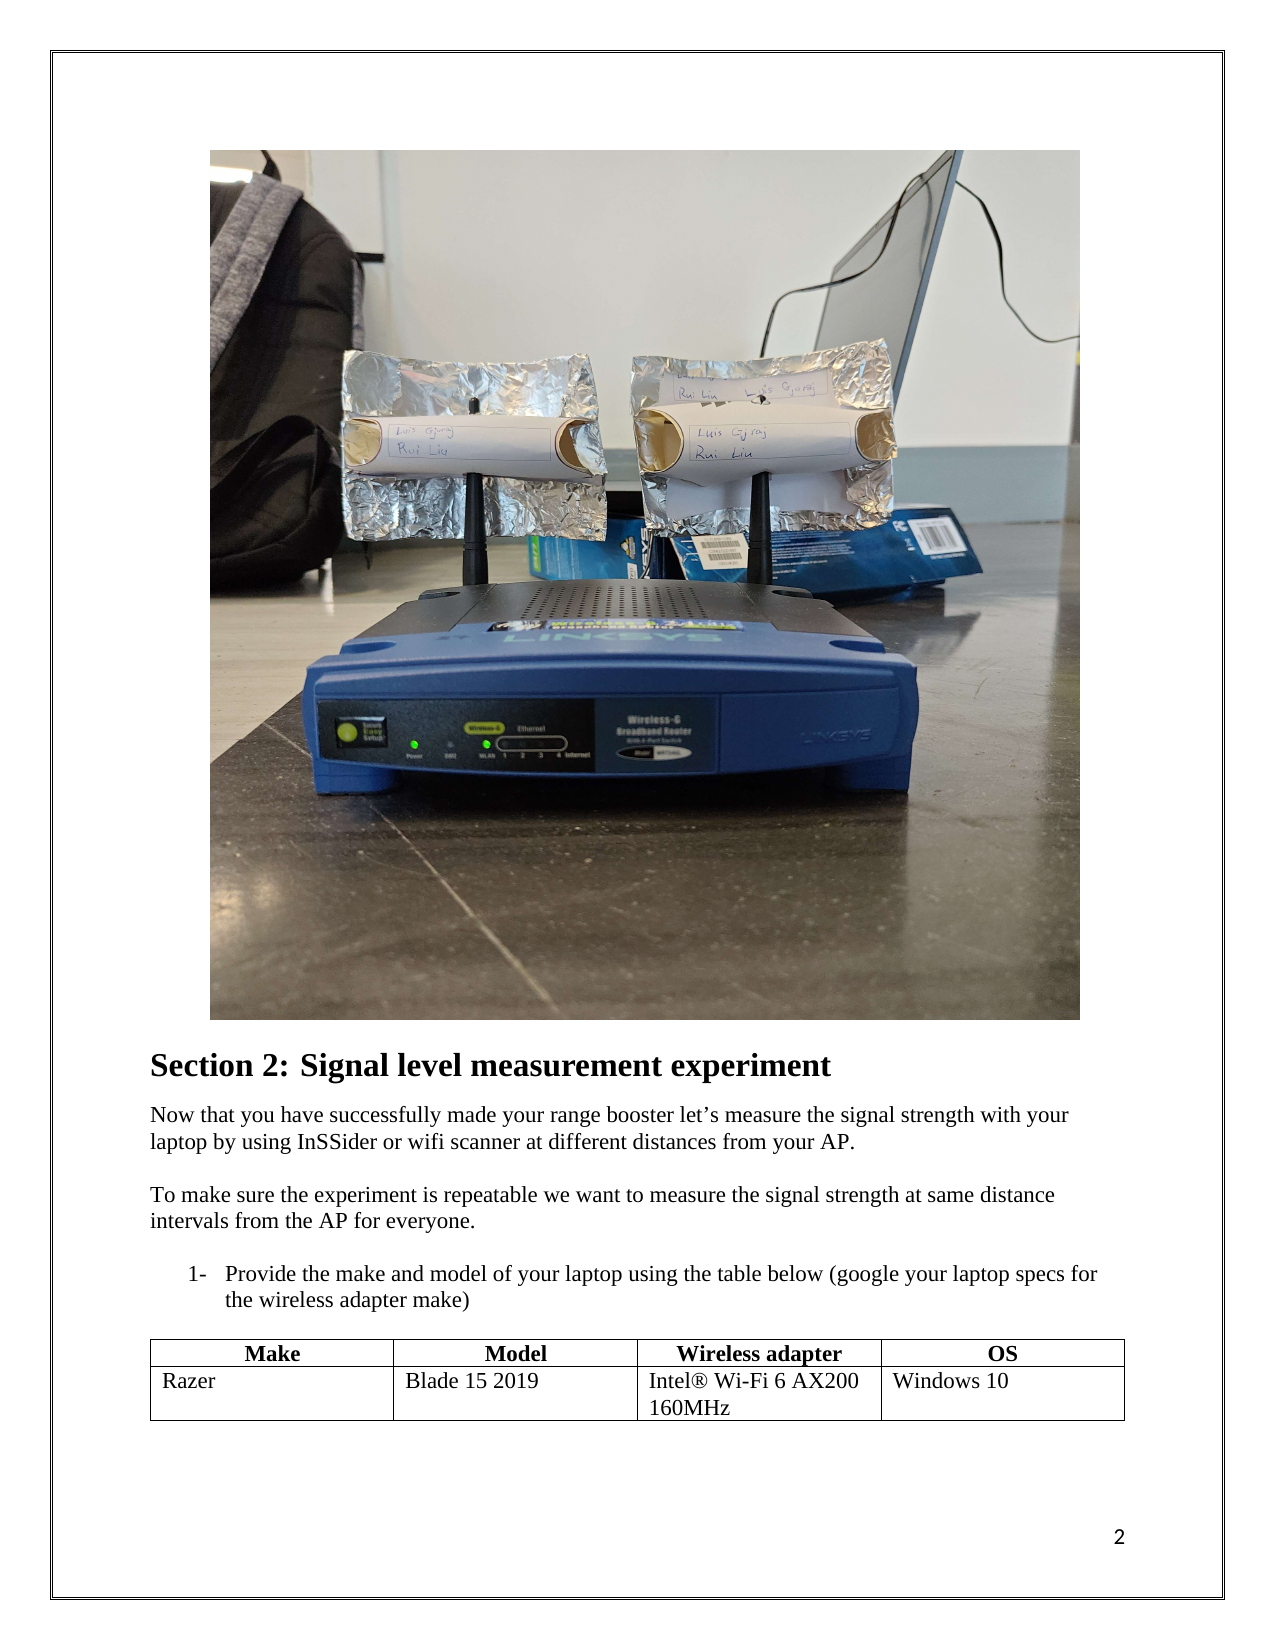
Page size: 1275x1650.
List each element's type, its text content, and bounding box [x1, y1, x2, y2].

table_cell Windows 10 [882, 1367, 1124, 1420]
table_header Wireless adapter [638, 1340, 881, 1366]
subtitle Signal level measurement experiment [150, 1045, 1125, 1083]
table_cell Blade 15 2019 [394, 1367, 637, 1420]
picture [210, 150, 1080, 1020]
table_cell Razer [151, 1367, 393, 1420]
text Now that you have successfully made your range booster let’s measure the signal strength with your laptop by using InSSider or wifi scanner at different distances from your AP. [150, 1102, 1125, 1154]
text To make sure the experiment is repeatable we want to measure the signal strength at same distance intervals from the AP for everyone. [150, 1181, 1125, 1233]
list Provide the make and model of your laptop using the table below (google your laptop specs for the wireless adapter make) [187, 1260, 1125, 1312]
table_header Make [151, 1340, 393, 1366]
table_header Model [394, 1340, 637, 1366]
table_cell Intel® Wi-Fi 6 AX200 160MHz [638, 1367, 881, 1420]
table_header OS [882, 1340, 1124, 1366]
